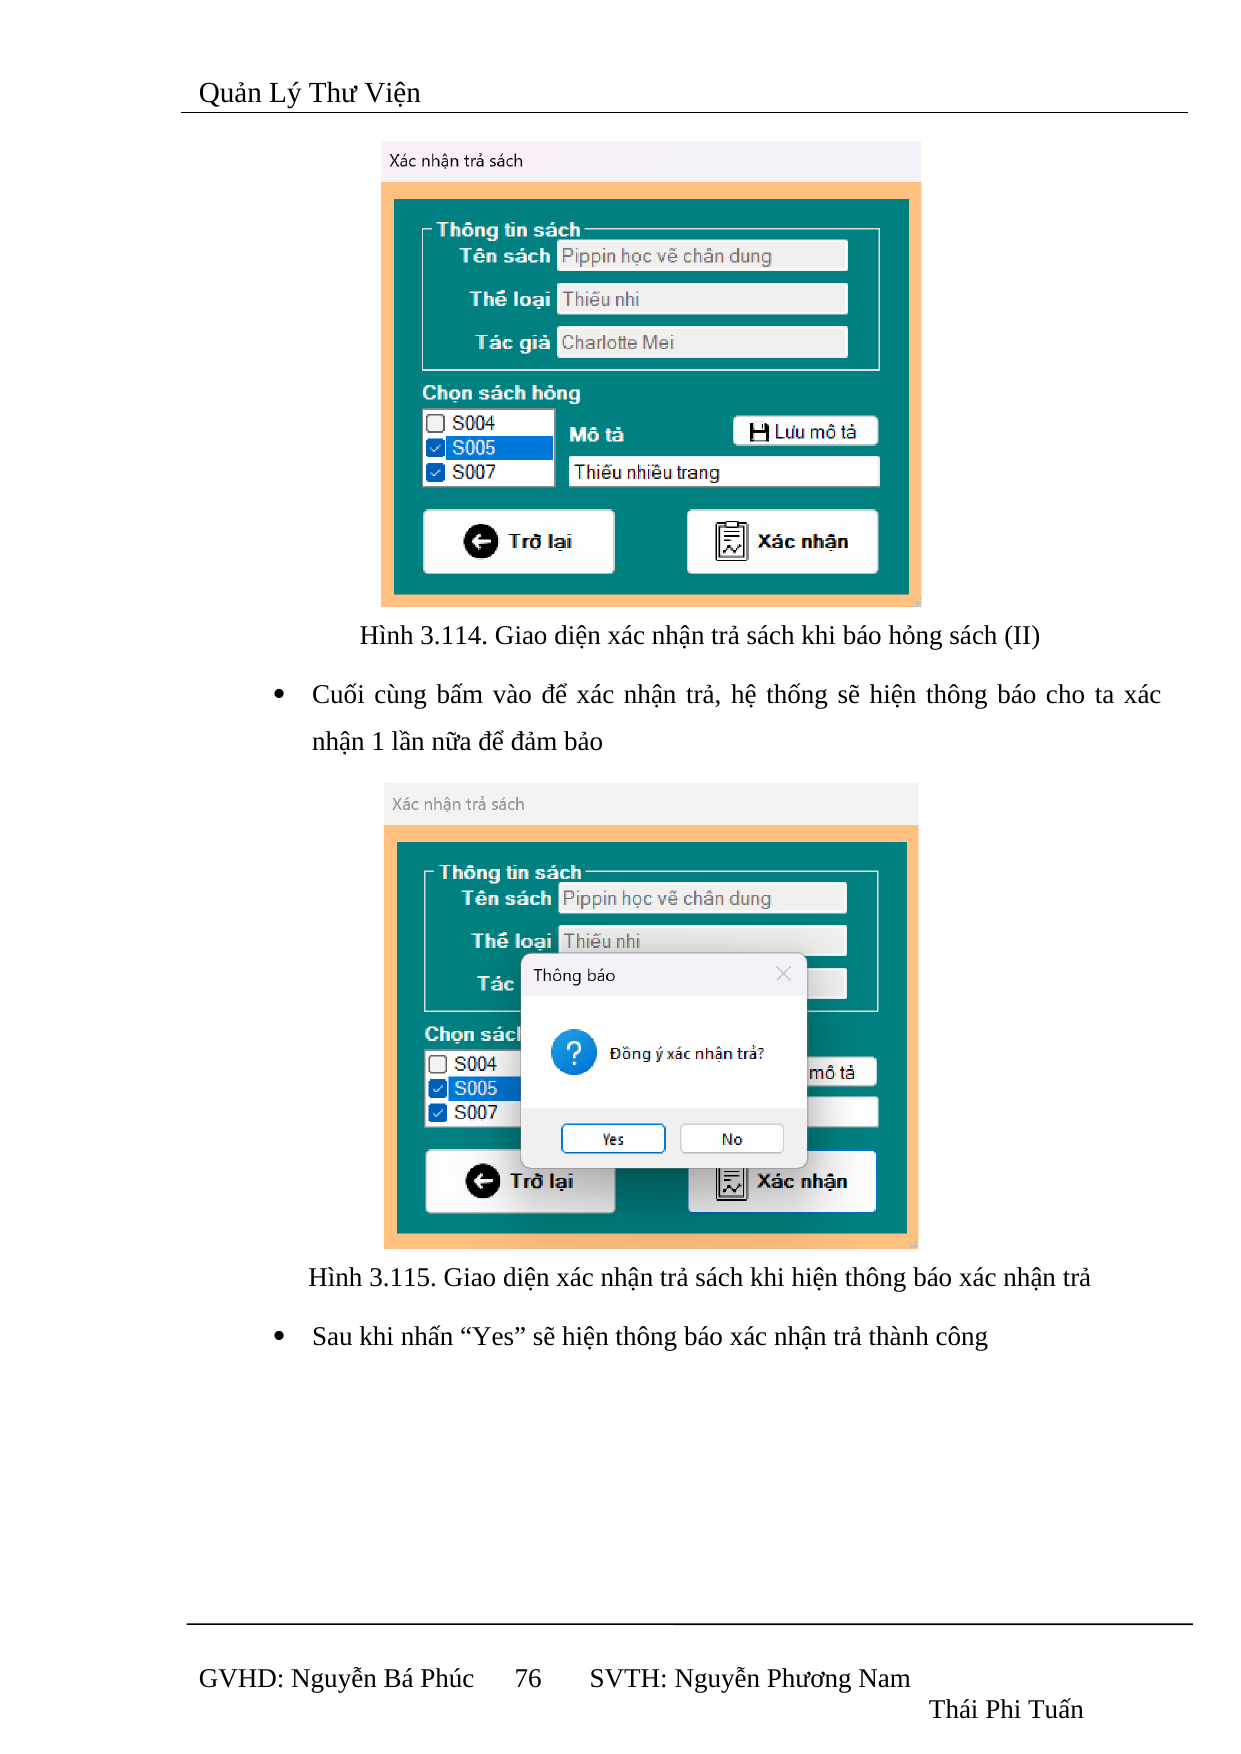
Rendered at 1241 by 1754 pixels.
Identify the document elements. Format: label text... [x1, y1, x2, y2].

picture [381, 141, 922, 607]
list Cuối cùng bấm vào để xác nhận trả, hệ thống sẽ hiện thông báo cho ta xác nhận 1 lần nữa để đảm bảo [274, 678, 1163, 756]
picture [383, 783, 919, 1249]
list Sau khi nhấn “Yes” sẽ hiện thông báo xác nhận trả thành công [274, 1320, 1163, 1352]
